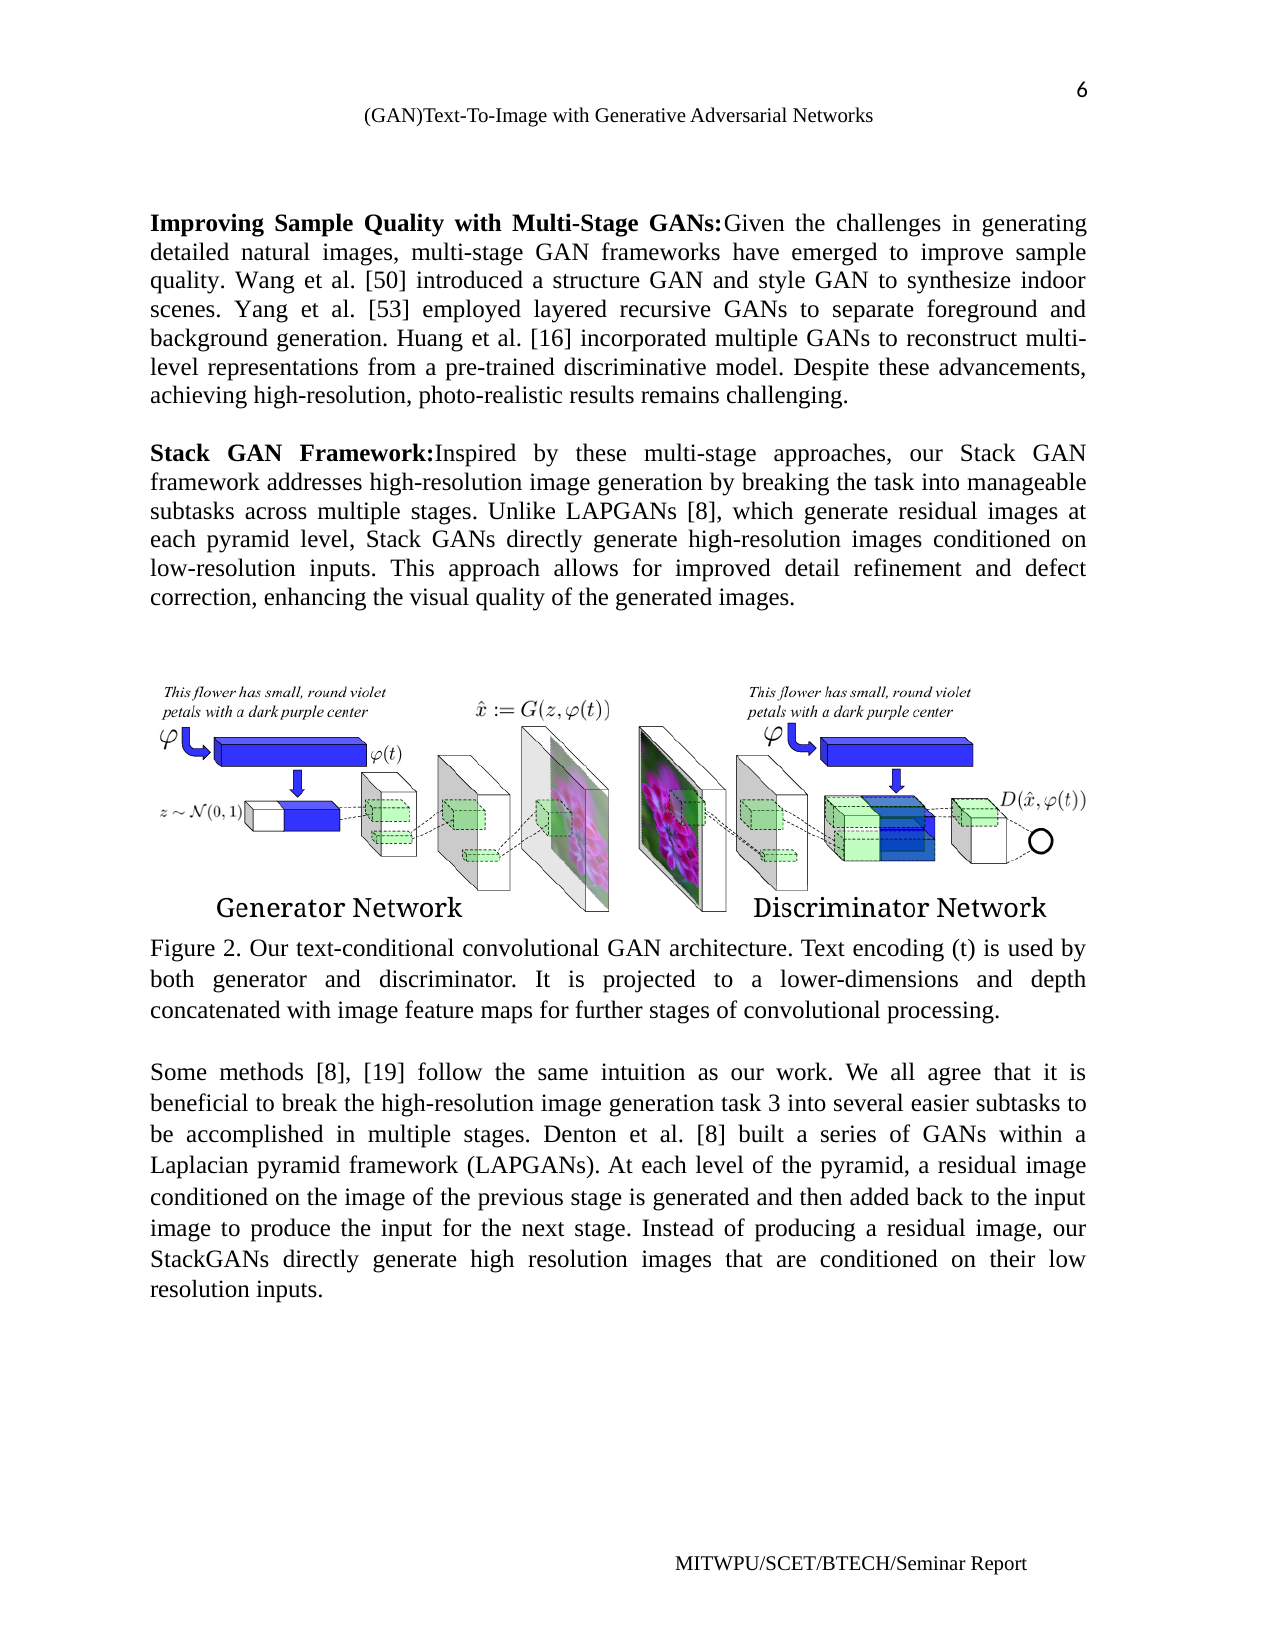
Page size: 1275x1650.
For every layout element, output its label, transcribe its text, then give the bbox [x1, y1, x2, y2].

picture [150, 670, 1088, 932]
text Stack GAN Framework:Inspired by these multi-stage approaches, our Stack GAN framework addresses high-resolution image generation by breaking the task into manageable subtasks across multiple stages. Unlike LAPGANs [8], which generate residual images at each pyramid level, Stack GANs directly generate high-resolution images conditioned on low-resolution inputs. This approach allows for improved detail refinement and defect correction, enhancing the visual quality of the generated images. [150, 438, 1087, 611]
text Figure 2. Our text-conditional convolutional GAN architecture. Text encoding (t) is used by both generator and discriminator. It is projected to a lower-dimensions and depth concatenated with image feature maps for further stages of convolutional processing. [150, 933, 1087, 1024]
text Improving Sample Quality with Multi-Stage GANs:Given the challenges in generating detailed natural images, multi-stage GAN frameworks have emerged to improve sample quality. Wang et al. [50] introduced a structure GAN and style GAN to synthesize indoor scenes. Yang et al. [53] employed layered recursive GANs to separate foreground and background generation. Huang et al. [16] incorporated multiple GANs to reconstruct multi-level representations from a pre-trained discriminative model. Despite these advancements, achieving high-resolution, photo-realistic results remains challenging. [150, 208, 1087, 409]
text Some methods [8], [19] follow the same intuition as our work. We all agree that it is beneficial to break the high-resolution image generation task 3 into several easier subtasks to be accomplished in multiple stages. Denton et al. [8] built a series of GANs within a Laplacian pyramid framework (LAPGANs). At each level of the pyramid, a residual image conditioned on the image of the previous stage is generated and then added back to the input image to produce the input for the next stage. Instead of producing a residual image, our StackGANs directly generate high resolution images that are conditioned on their low [150, 1057, 1087, 1358]
